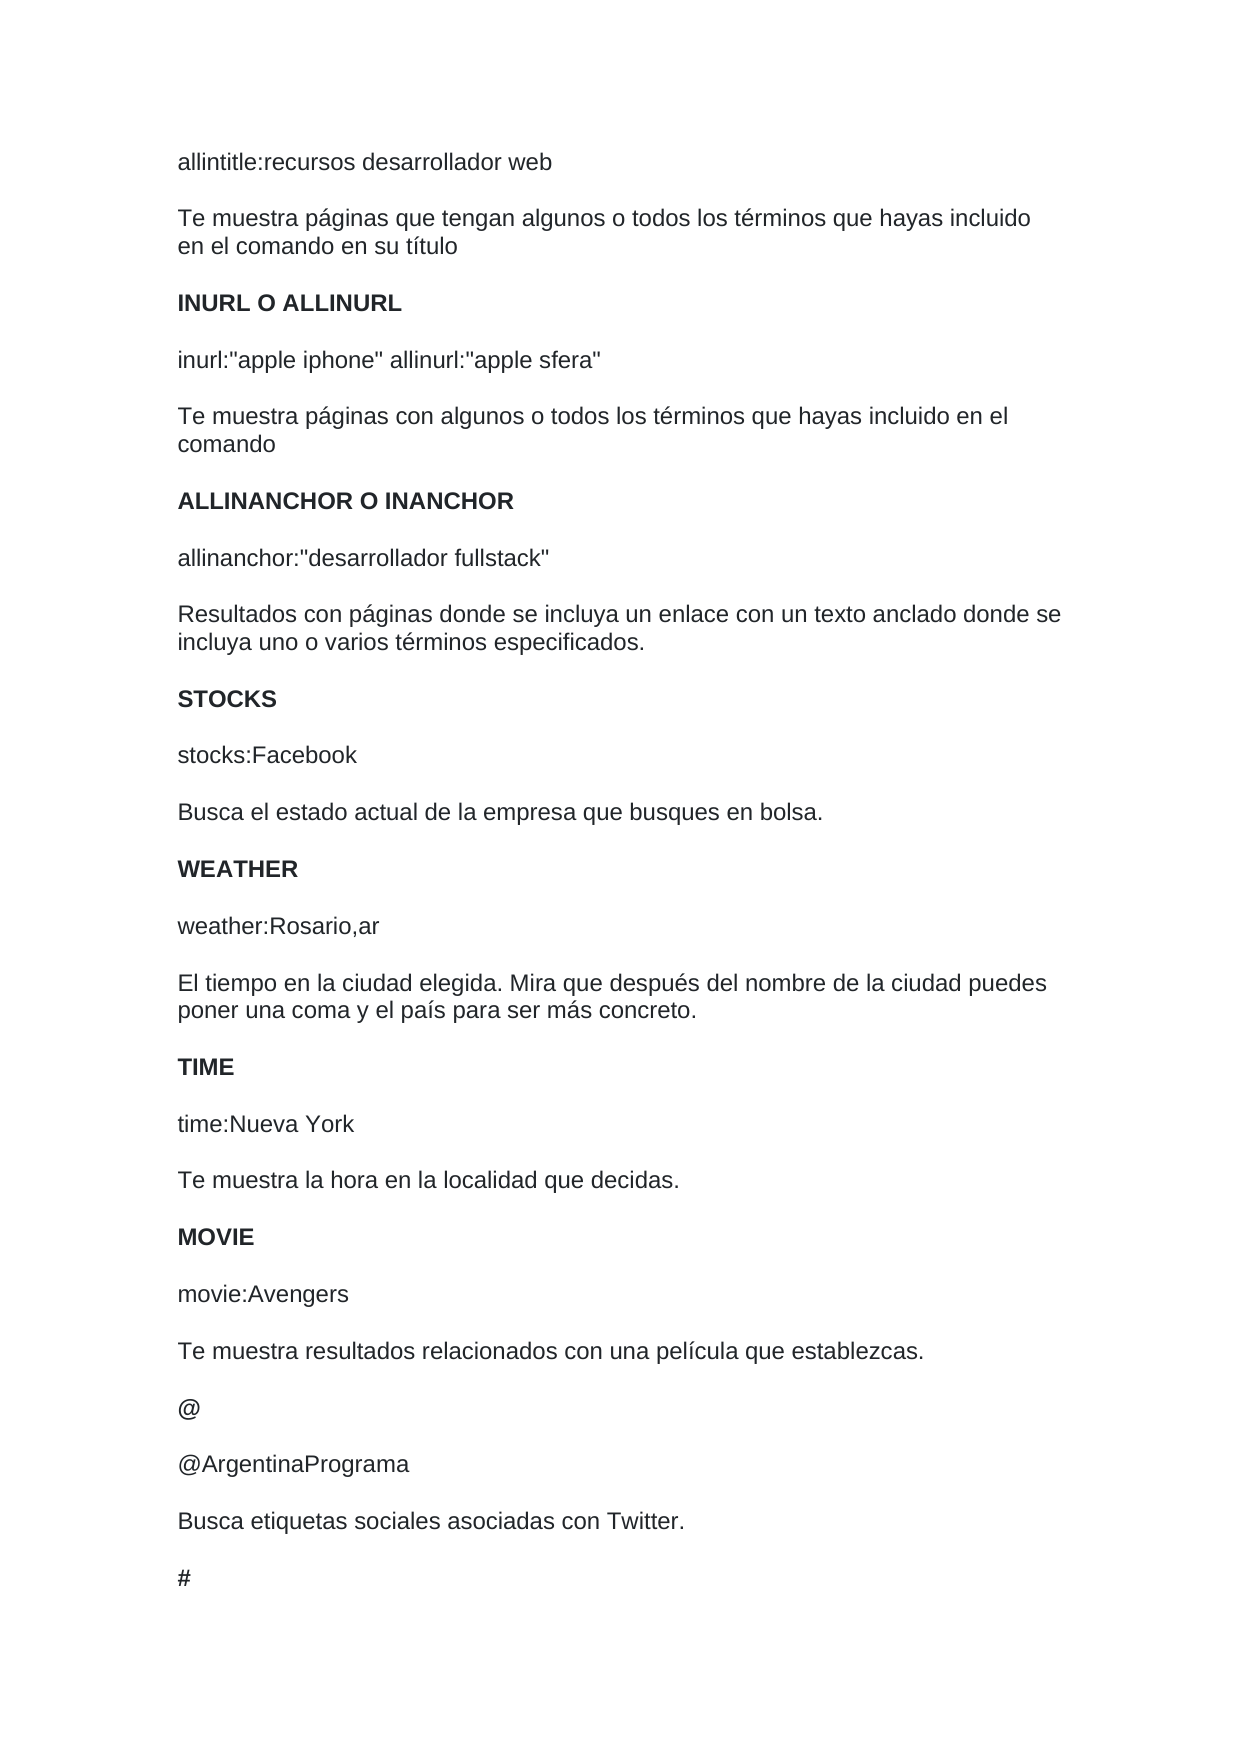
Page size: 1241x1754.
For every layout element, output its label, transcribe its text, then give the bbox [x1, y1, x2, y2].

text allintitle:recursos desarrollador web [177, 148, 1063, 175]
text Resultados con páginas donde se incluya un enlace con un texto anclado donde se incluya uno o varios términos especificados. [177, 600, 1063, 655]
text STOCKS [177, 684, 1063, 712]
text movie:Avengers [177, 1280, 1063, 1307]
text stocks:Facebook [177, 741, 1063, 769]
text inurl:"apple iphone" allinurl:"apple sfera" [177, 346, 1063, 373]
text MOVIE [177, 1223, 1063, 1251]
text @ArgentinaPrograma [177, 1450, 1063, 1478]
text TIME [177, 1053, 1063, 1080]
text Busca el estado actual de la empresa que busques en bolsa. [177, 798, 1063, 826]
text # [177, 1564, 1063, 1591]
text Te muestra páginas que tengan algunos o todos los términos que hayas incluido en el comando en su título [177, 204, 1063, 259]
text ALLINANCHOR O INANCHOR [177, 487, 1063, 514]
text Busca etiquetas sociales asociadas con Twitter. [177, 1507, 1063, 1534]
text allinanchor:"desarrollador fullstack" [177, 543, 1063, 571]
text INURL O ALLINURL [177, 289, 1063, 316]
text weather:Rosario,ar [177, 912, 1063, 939]
text time:Nueva York [177, 1109, 1063, 1137]
text Te muestra páginas con algunos o todos los términos que hayas incluido en el comando [177, 402, 1063, 457]
text WEATHER [177, 855, 1063, 882]
text @ [177, 1393, 1063, 1421]
text Te muestra resultados relacionados con una película que establezcas. [177, 1337, 1063, 1364]
text El tiempo en la ciudad elegida. Mira que después del nombre de la ciudad puedes poner una coma y el país para ser más concreto. [177, 968, 1063, 1024]
text Te muestra la hora en la localidad que decidas. [177, 1166, 1063, 1194]
